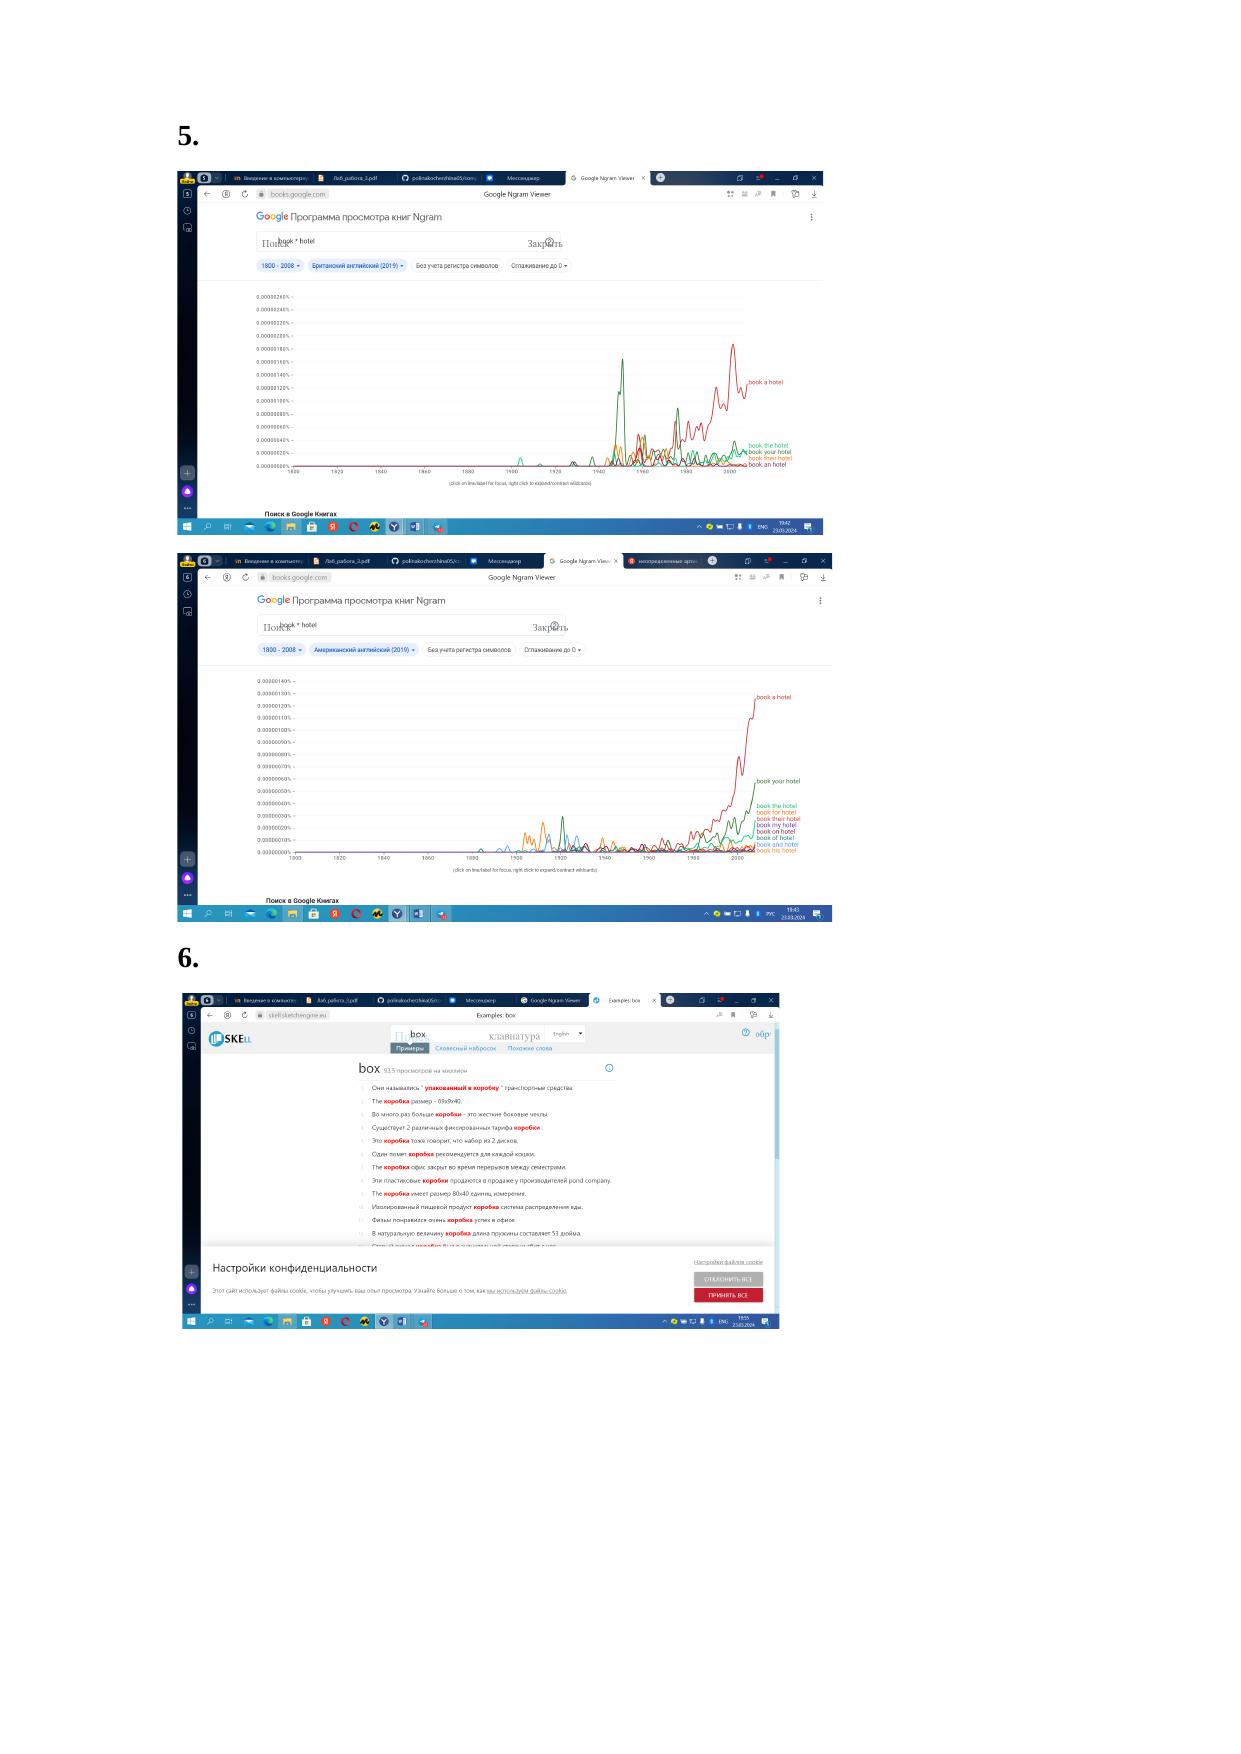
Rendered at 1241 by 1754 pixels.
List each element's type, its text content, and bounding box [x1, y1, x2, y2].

text 6. [177, 940, 1152, 974]
picture [177, 553, 833, 922]
text 5. [177, 118, 1152, 152]
picture [177, 171, 824, 535]
picture [182, 993, 780, 1329]
